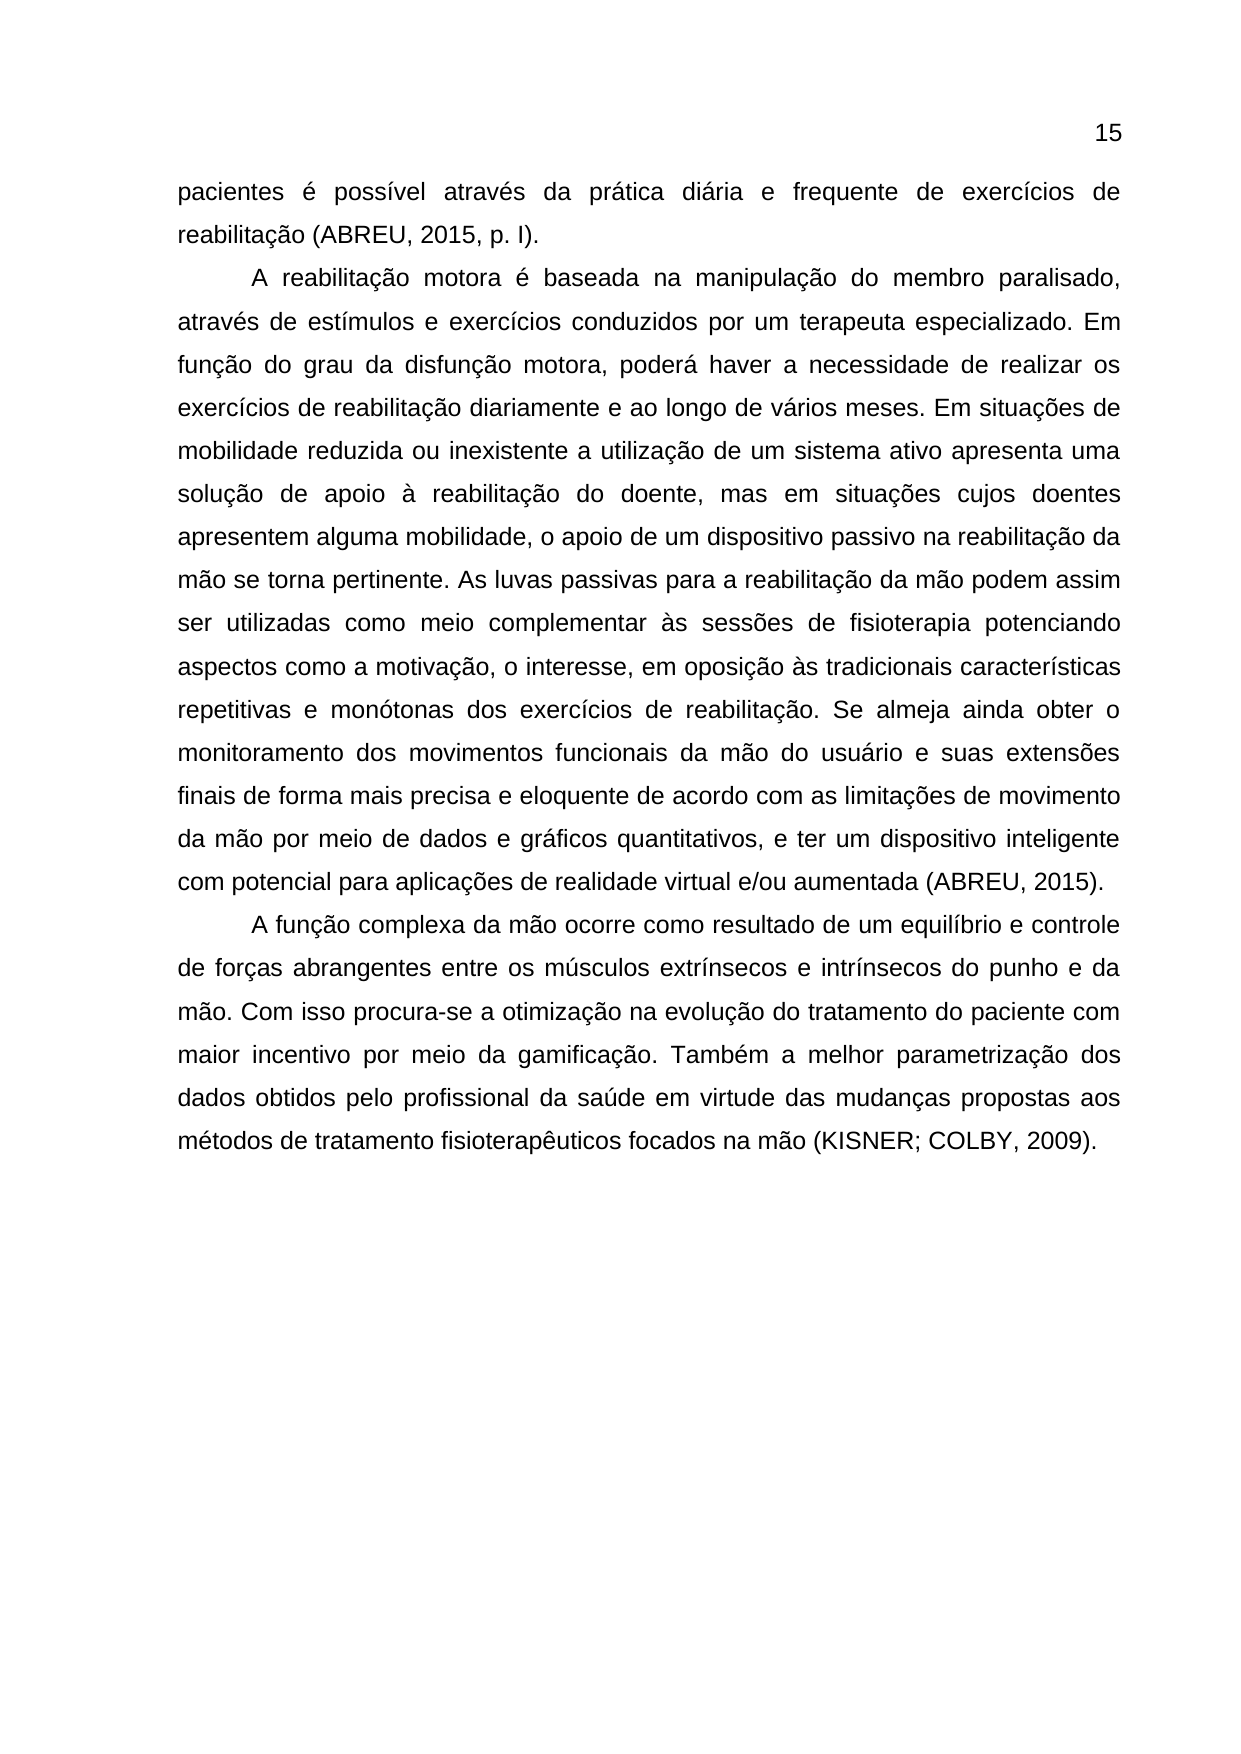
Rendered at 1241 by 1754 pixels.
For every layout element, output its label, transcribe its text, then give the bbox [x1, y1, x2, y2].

text A reabilitação motora é baseada na manipulação do membro paralisado, através de estímulos e exercícios conduzidos por um terapeuta especializado. Em função do grau da disfunção motora, poderá haver a necessidade de realizar os exercícios de reabilitação diariamente e ao longo de vários meses. Em situações de mobilidade reduzida ou inexistente a utilização de um sistema ativo apresenta uma solução de apoio à reabilitação do doente, mas em situações cujos doentes apresentem alguma mobilidade, o apoio de um dispositivo passivo na reabilitação da mão se torna pertinente. As luvas passivas para a reabilitação da mão podem assim ser utilizadas como meio complementar às sessões de fisioterapia potenciando aspectos como a motivação, o interesse, em oposição às tradicionais características repetitivas e monótonas dos exercícios de reabilitação. Se almeja ainda obter o monitoramento dos movimentos funcionais da mão do usuário e suas extensões finais de forma mais precisa e eloquente de acordo com as limitações de movimento da mão por meio de dados e gráficos quantitativos, e ter um dispositivo inteligente com potencial para aplicações de realidade virtual e/ou aumentada (ABREU, 2015). [177, 263, 1122, 896]
text A função complexa da mão ocorre como resultado de um equilíbrio e controle de forças abrangentes entre os músculos extrínsecos e intrínsecos do punho e da mão. Com isso procura-se a otimização na evolução do tratamento do paciente com maior incentivo por meio da gamificação. Também a melhor parametrização dos dados obtidos pelo profissional da saúde em virtude das mudanças propostas aos métodos de tratamento fisioterapêuticos focados na mão (KISNER; COLBY, 2009). [177, 910, 1122, 1155]
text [177, 177, 1122, 249]
